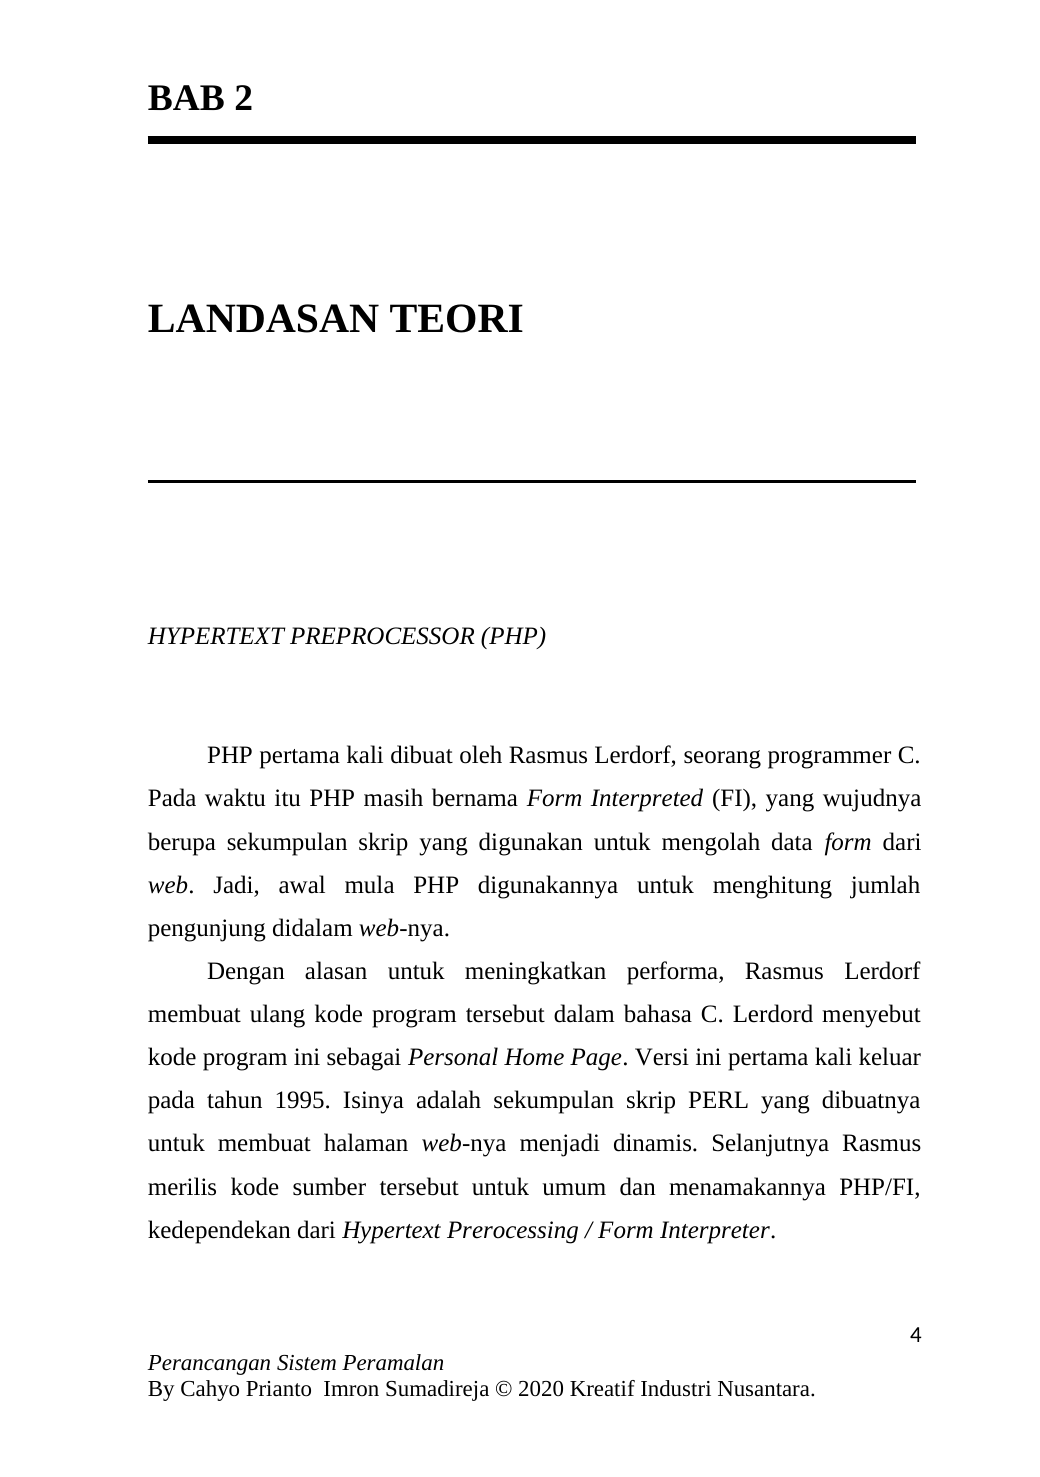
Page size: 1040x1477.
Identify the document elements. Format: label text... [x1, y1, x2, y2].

list Dengan alasan untuk meningkatkan performa, Rasmus Lerdorf membuat ulang kode program tersebut dalam bahasa C. Lerdord menyebut kode program ini sebagai Personal Home Page. Versi ini pertama kali keluar pada tahun 1995. Isinya adalah sekumpulan skrip PERL yang dibuatnya untuk membuat halaman web-nya menjadi dinamis. Selanjutnya Rasmus merilis kode sumber tersebut untuk umum dan menamakannya PHP/FI, kedependekan dari Hypertext Prerocessing / Form Interpreter. [148, 956, 921, 1243]
list PHP pertama kali dibuat oleh Rasmus Lerdorf, seorang programmer C. Pada waktu itu PHP masih bernama Form Interpreted (FI), yang wujudnya berupa sekumpulan skrip yang digunakan untuk mengolah data form dari web. Jadi, awal mula PHP digunakannya untuk menghitung jumlah pengunjung didalam web-nya. [148, 740, 921, 942]
subtitle LANDASAN TEORI [148, 294, 921, 342]
subtitle HYPERTEXT PREPROCESSOR (PHP) [148, 621, 921, 649]
